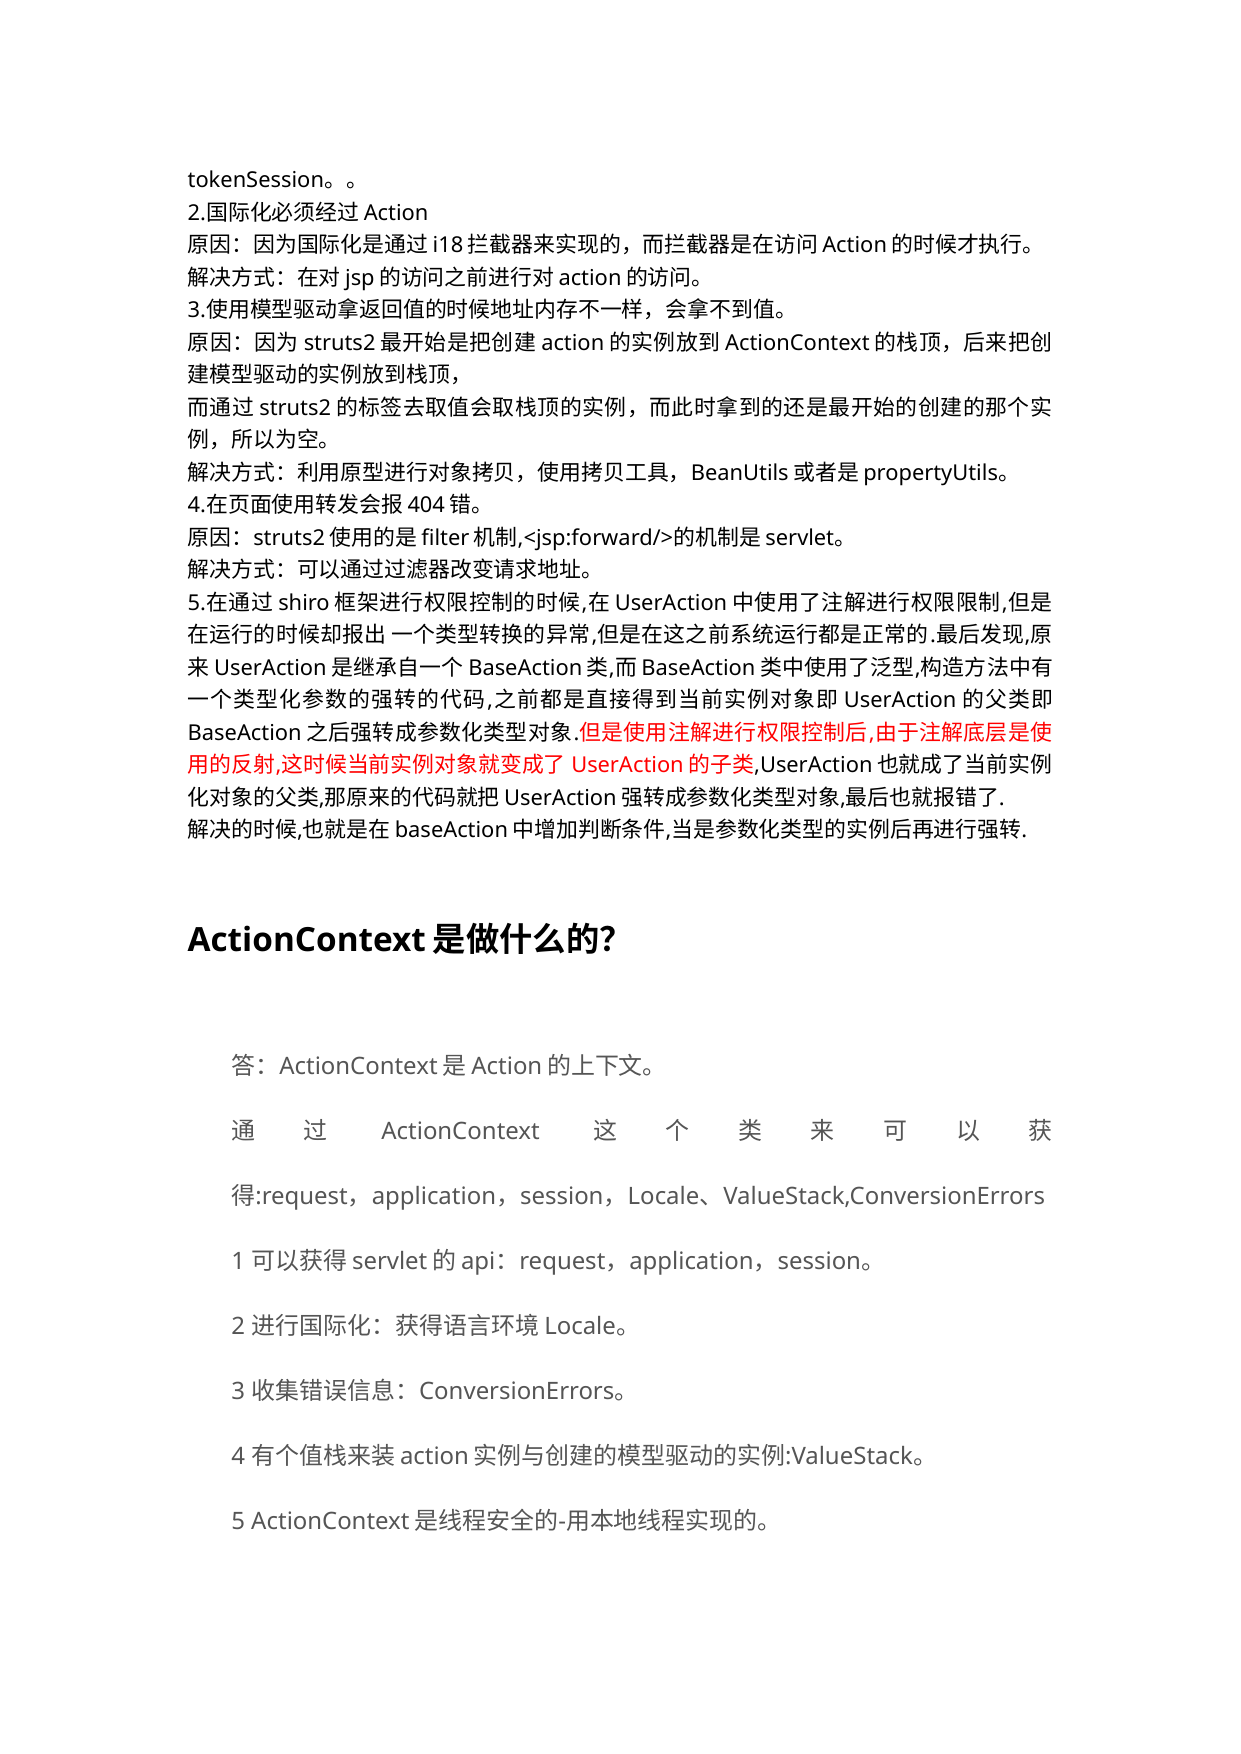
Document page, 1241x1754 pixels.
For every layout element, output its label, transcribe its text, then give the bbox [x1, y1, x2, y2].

text 答：ActionContext是Action的上下文。 通过ActionContext这个类来可以获得:request，application，session，Locale、ValueStack,ConversionErrors 1 可以获得servlet的api：request，application，session。 2 进行国际化：获得语言环境 Locale。 3 收集错误信息：ConversionErrors。 4 有个值栈来装action实例与创建的模型驱动的实例:ValueStack。 5 ActionContext是线程安全的-用本地线程实现的。 [231, 1031, 1053, 1114]
subtitle ActionContext是做什么的？ [187, 904, 1053, 969]
text 答：ActionContext是Action的上下文。 通过ActionContext这个类来可以获得:request，application，session，Locale、ValueStack,ConversionErrors 1 可以获得servlet的api：request，application，session。 2 进行国际化：获得语言环境 Locale。 3 收集错误信息：ConversionErrors。 4 有个值栈来装action实例与创建的模型驱动的实例:ValueStack。 5 ActionContext是线程安全的-用本地线程实现的。 [231, 1146, 1053, 1551]
text 5.在通过shiro框架进行权限控制的时候,在UserAction中使用了注解进行权限限制,但是在运行的时候却报出 一个类型转换的异常,但是在这之前系统运行都是正常的.最后发现,原来UserAction是继承自一个BaseAction类,而BaseAction类中使用了泛型,构造方法中有一个类型化参数的强转的代码,之前都是直接得到当前实例对象即UserAction的父类即BaseAction之后强转成参数化类型对象.但是使用注解进行权限控制后,由于注解底层是使用的反射,这时候当前实例对象就变成了UserAction的子类,UserAction也就成了当前实例化对象的父类,那原来的代码就把UserAction强转成参数化类型对象,最后也就报错了. [187, 584, 1053, 812]
text 解决的时候,也就是在baseAction中增加判断条件,当是参数化类型的实例后再进行强转. [187, 812, 1053, 844]
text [187, 162, 1053, 584]
